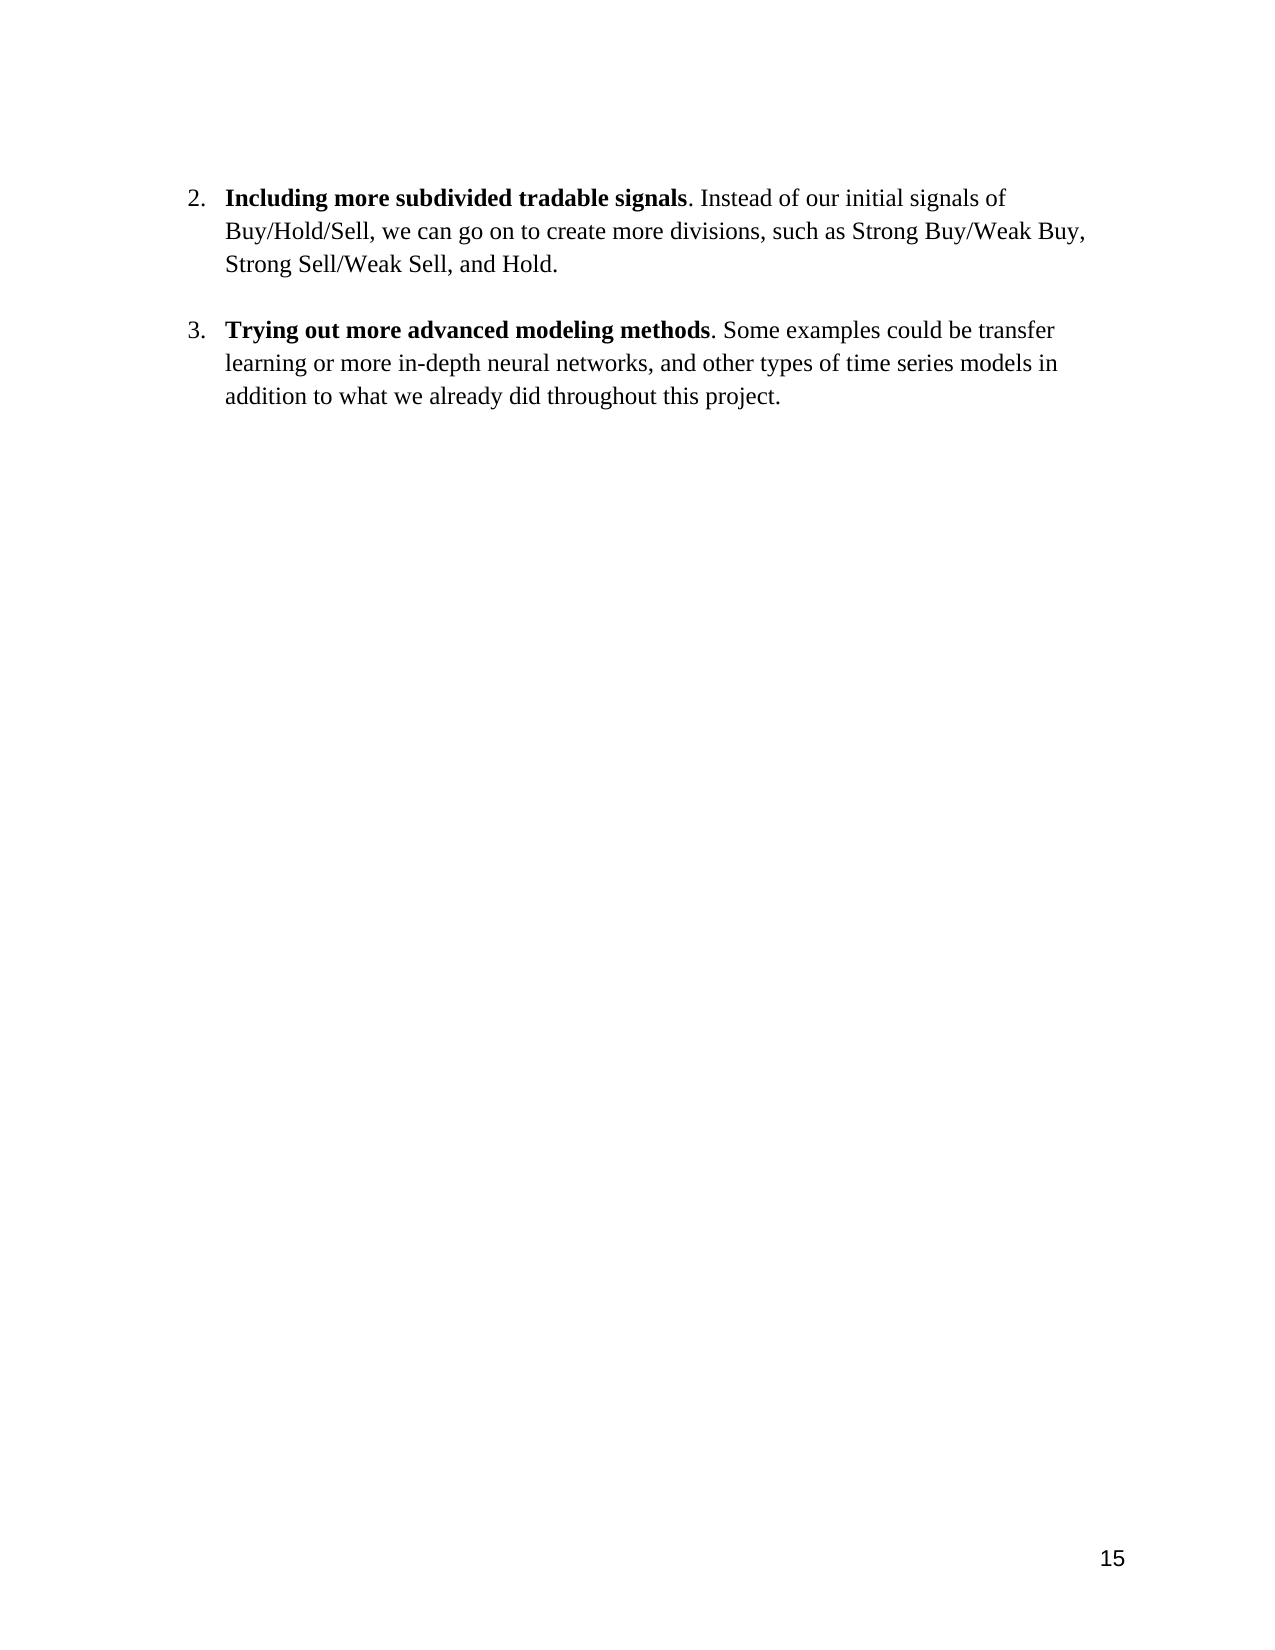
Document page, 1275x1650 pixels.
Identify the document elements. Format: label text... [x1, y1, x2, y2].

list Including more subdivided tradable signals. Instead of our initial signals of Buy/Hold/Sell, we can go on to create more divisions, such as Strong Buy/Weak Buy, Strong Sell/Weak Sell, and Hold. [187, 183, 1125, 278]
list Trying out more advanced modeling methods. Some examples could be transfer learning or more in-depth neural networks, and other types of time series models in addition to what we already did throughout this project. [187, 315, 1125, 410]
